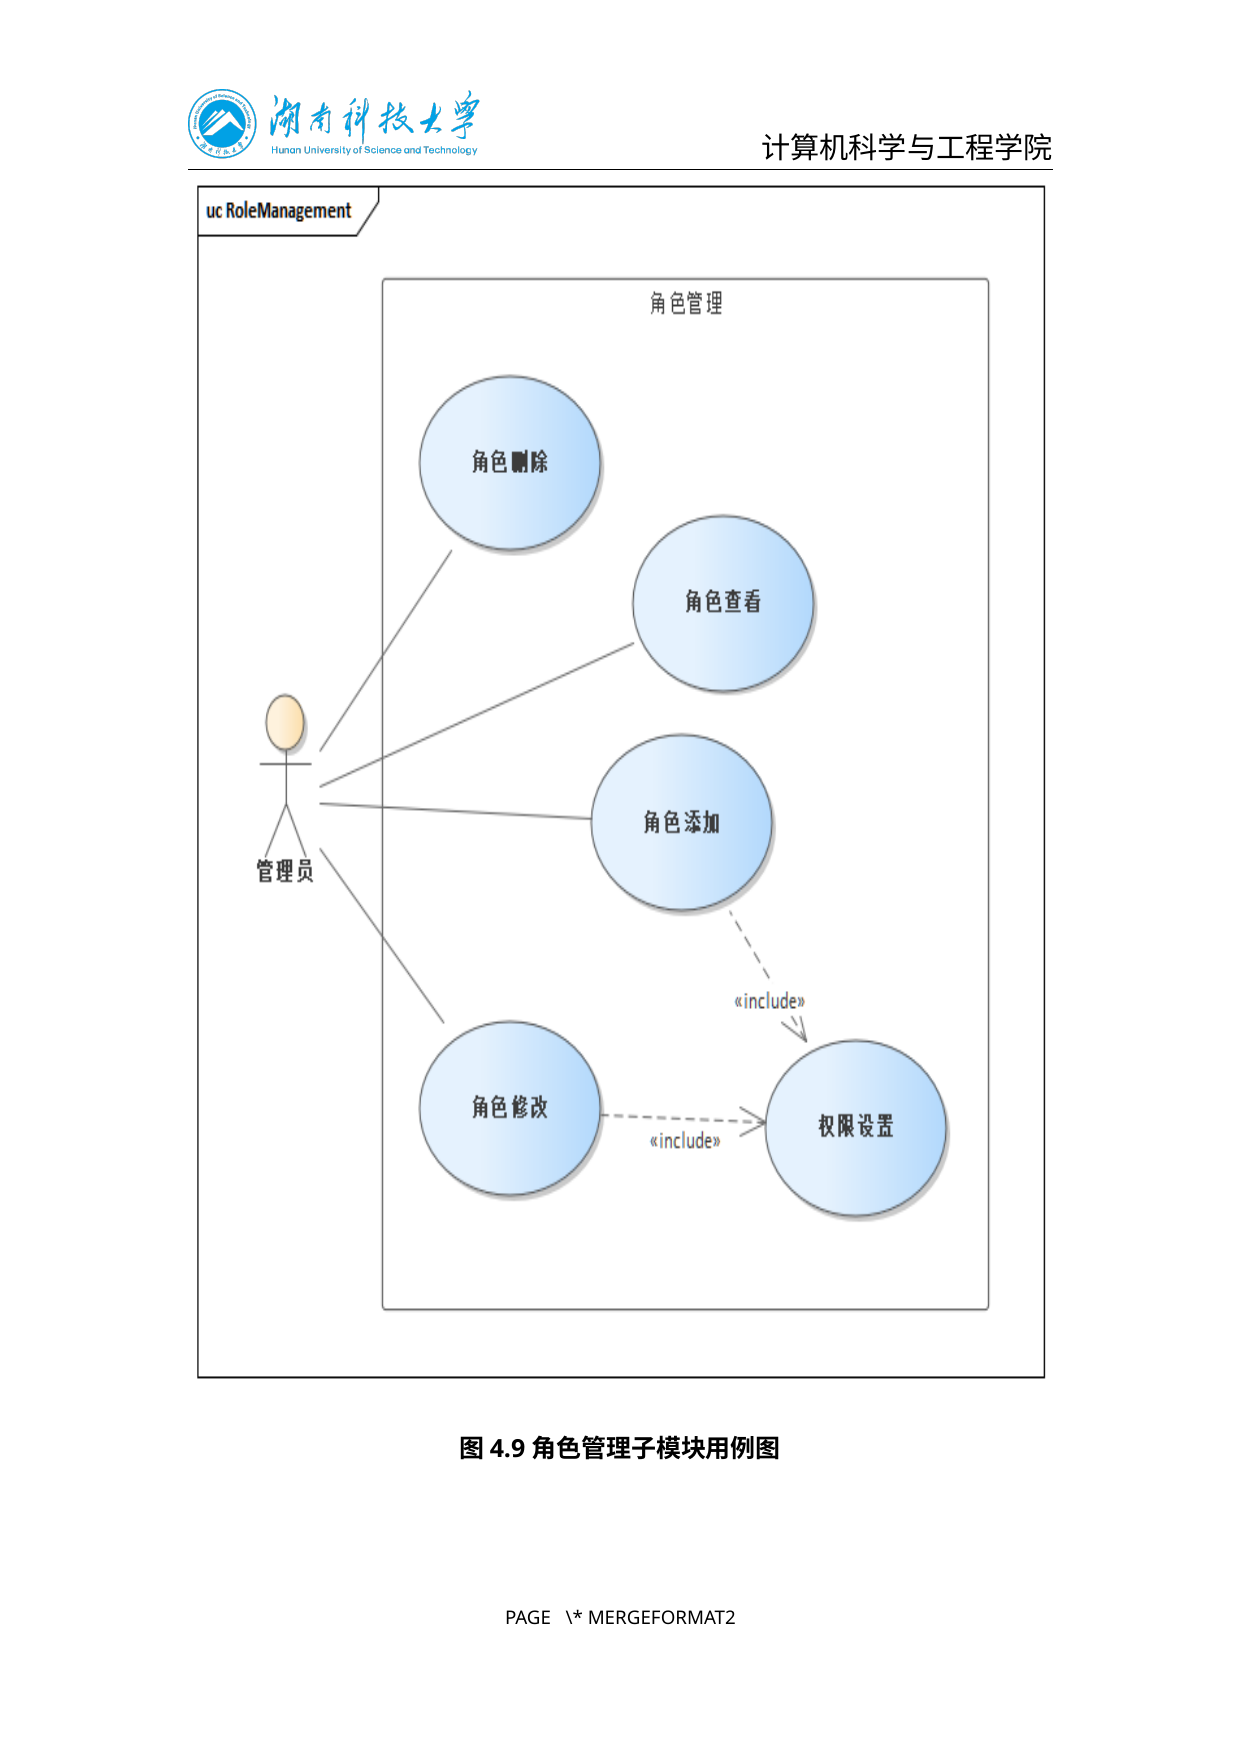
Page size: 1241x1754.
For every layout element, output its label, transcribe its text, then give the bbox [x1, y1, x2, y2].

text 图4.9 角色管理子模块用例图 [187, 1414, 1053, 1479]
picture [187, 88, 480, 159]
picture [187, 171, 1053, 1392]
